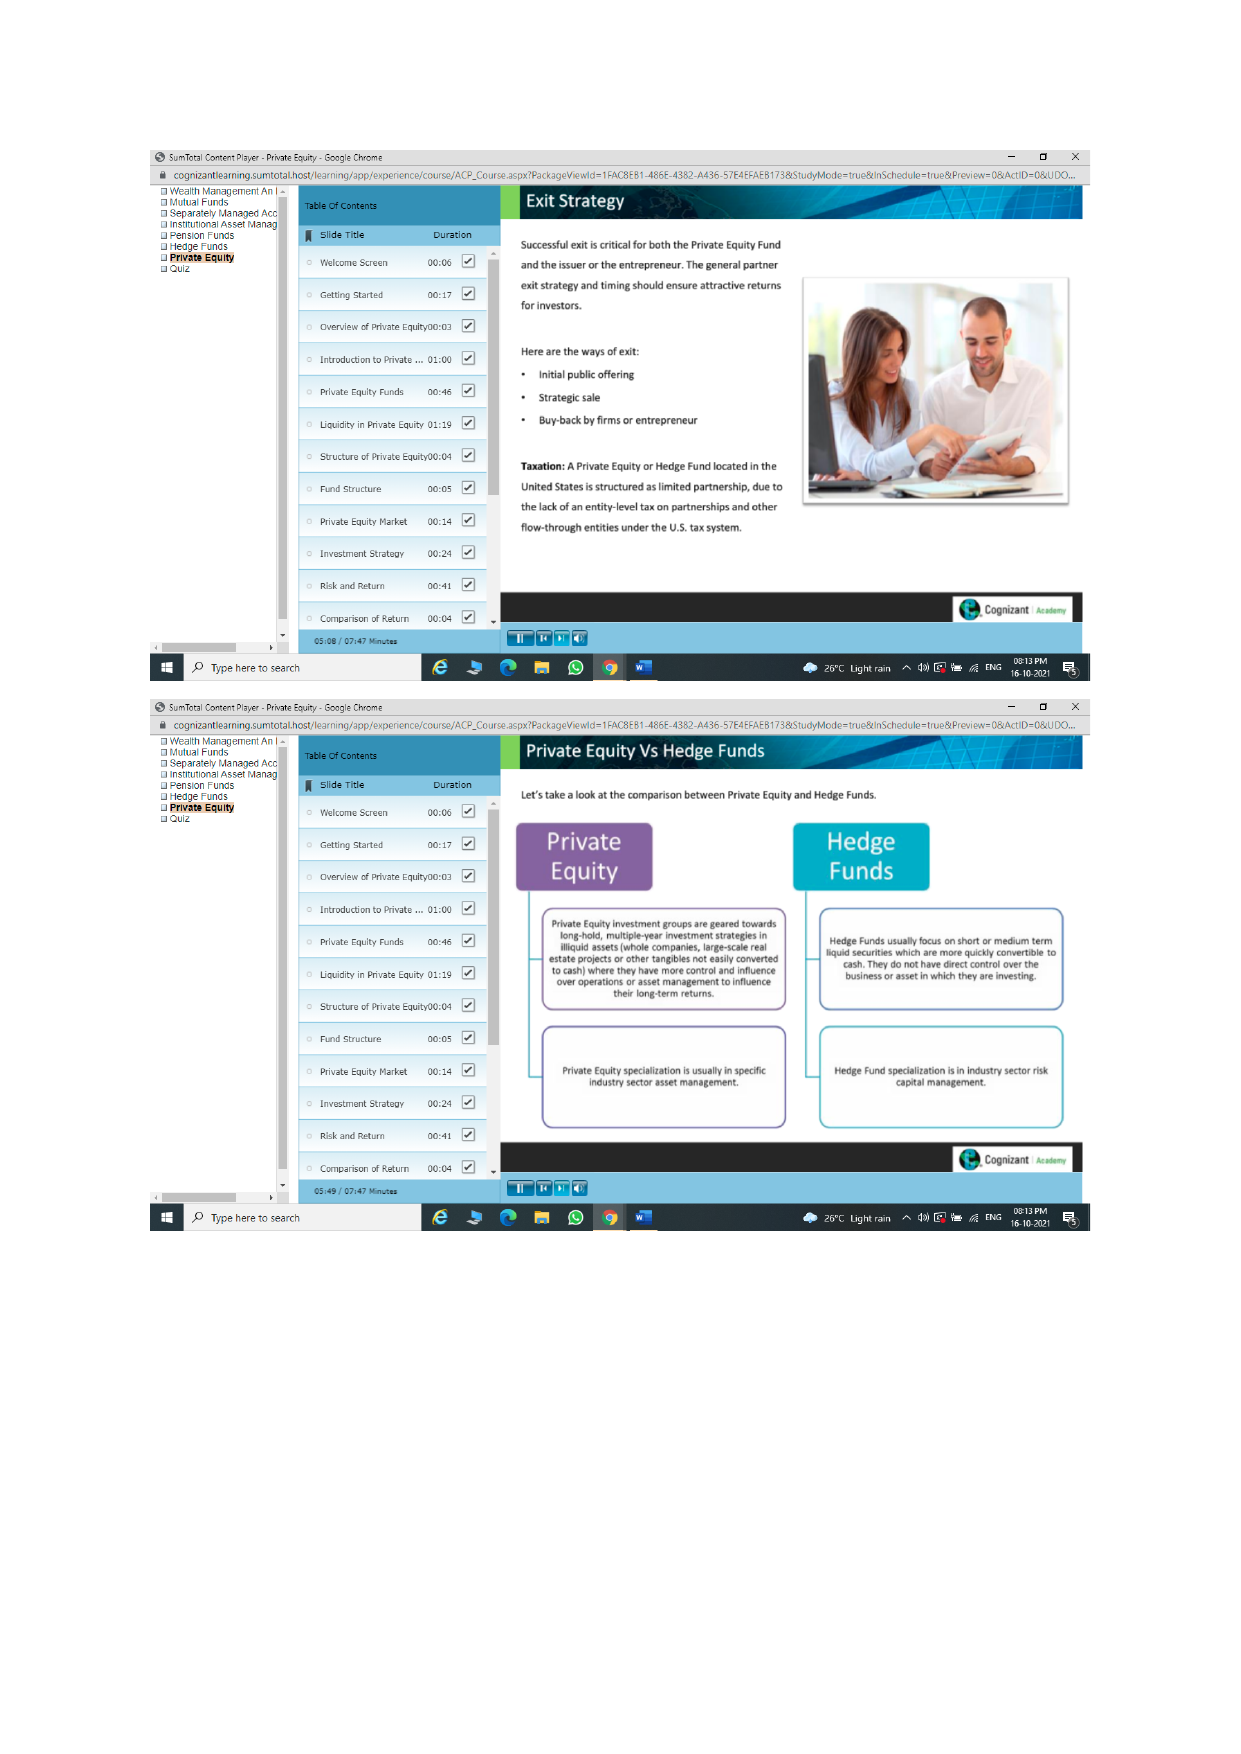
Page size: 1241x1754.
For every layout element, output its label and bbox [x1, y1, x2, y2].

picture [150, 150, 1091, 681]
picture [150, 699, 1091, 1231]
